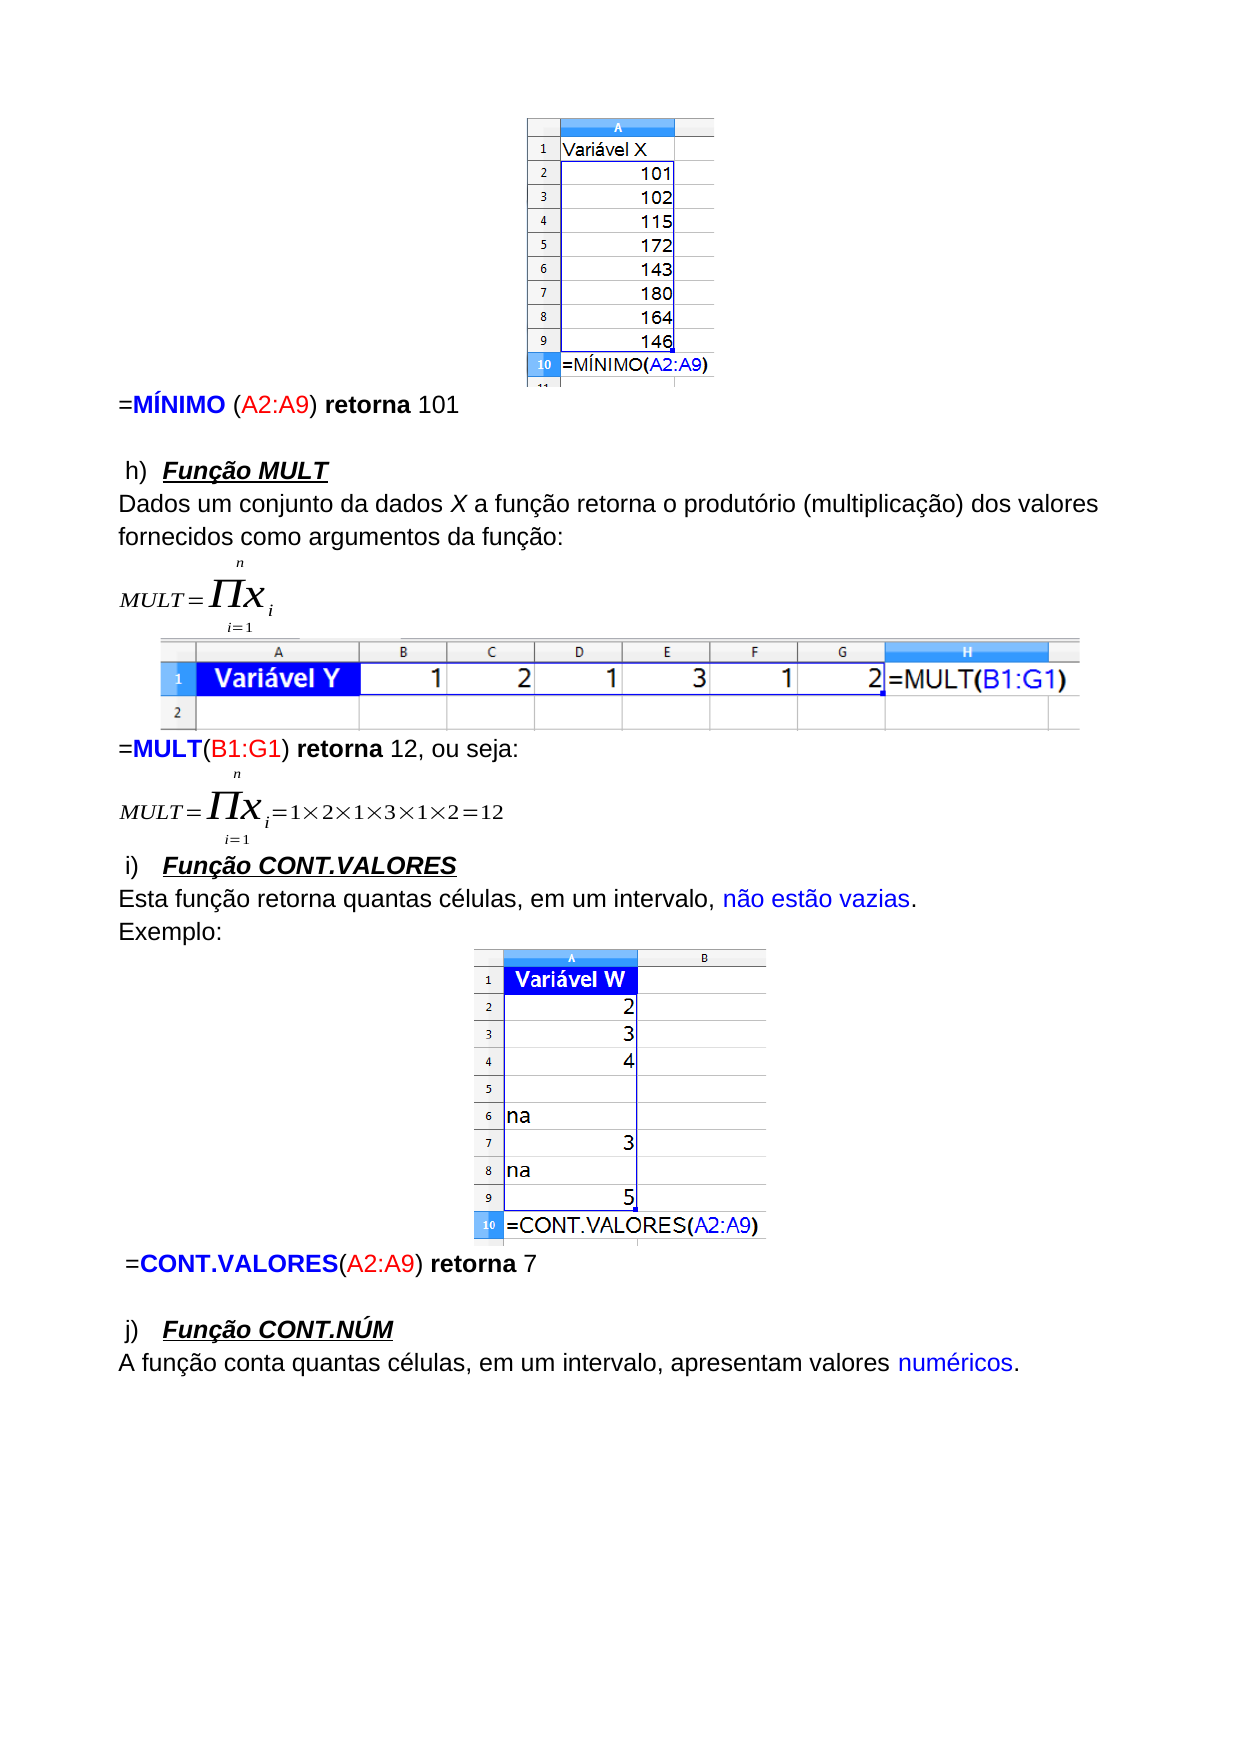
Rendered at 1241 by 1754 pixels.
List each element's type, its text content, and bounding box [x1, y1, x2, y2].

list Função CONT.NÚM [125, 1315, 1122, 1343]
picture [160, 638, 1080, 731]
text A função conta quantas células, em um intervalo, apresentam valores numéricos. [118, 1348, 1122, 1377]
text =CONT.VALORES(A2:A9) retorna 7 [118, 1249, 1122, 1277]
picture [474, 949, 767, 1246]
picture [526, 118, 715, 387]
text =MULT(B1:G1) retorna 12, ou seja: [118, 734, 1122, 763]
list Função CONT.VALORES [125, 851, 1122, 879]
text Exemplo: [118, 917, 1122, 945]
text Dados um conjunto da dados X a função retorna o produtório (multiplicação) dos valores fornecidos como argumentos da função: [118, 489, 1122, 551]
text Esta função retorna quantas células, em um intervalo, não estão vazias. [118, 884, 1122, 912]
text =MÍNIMO (A2:A9) retorna 101 [118, 390, 1122, 419]
list Função MULT [125, 456, 1122, 485]
